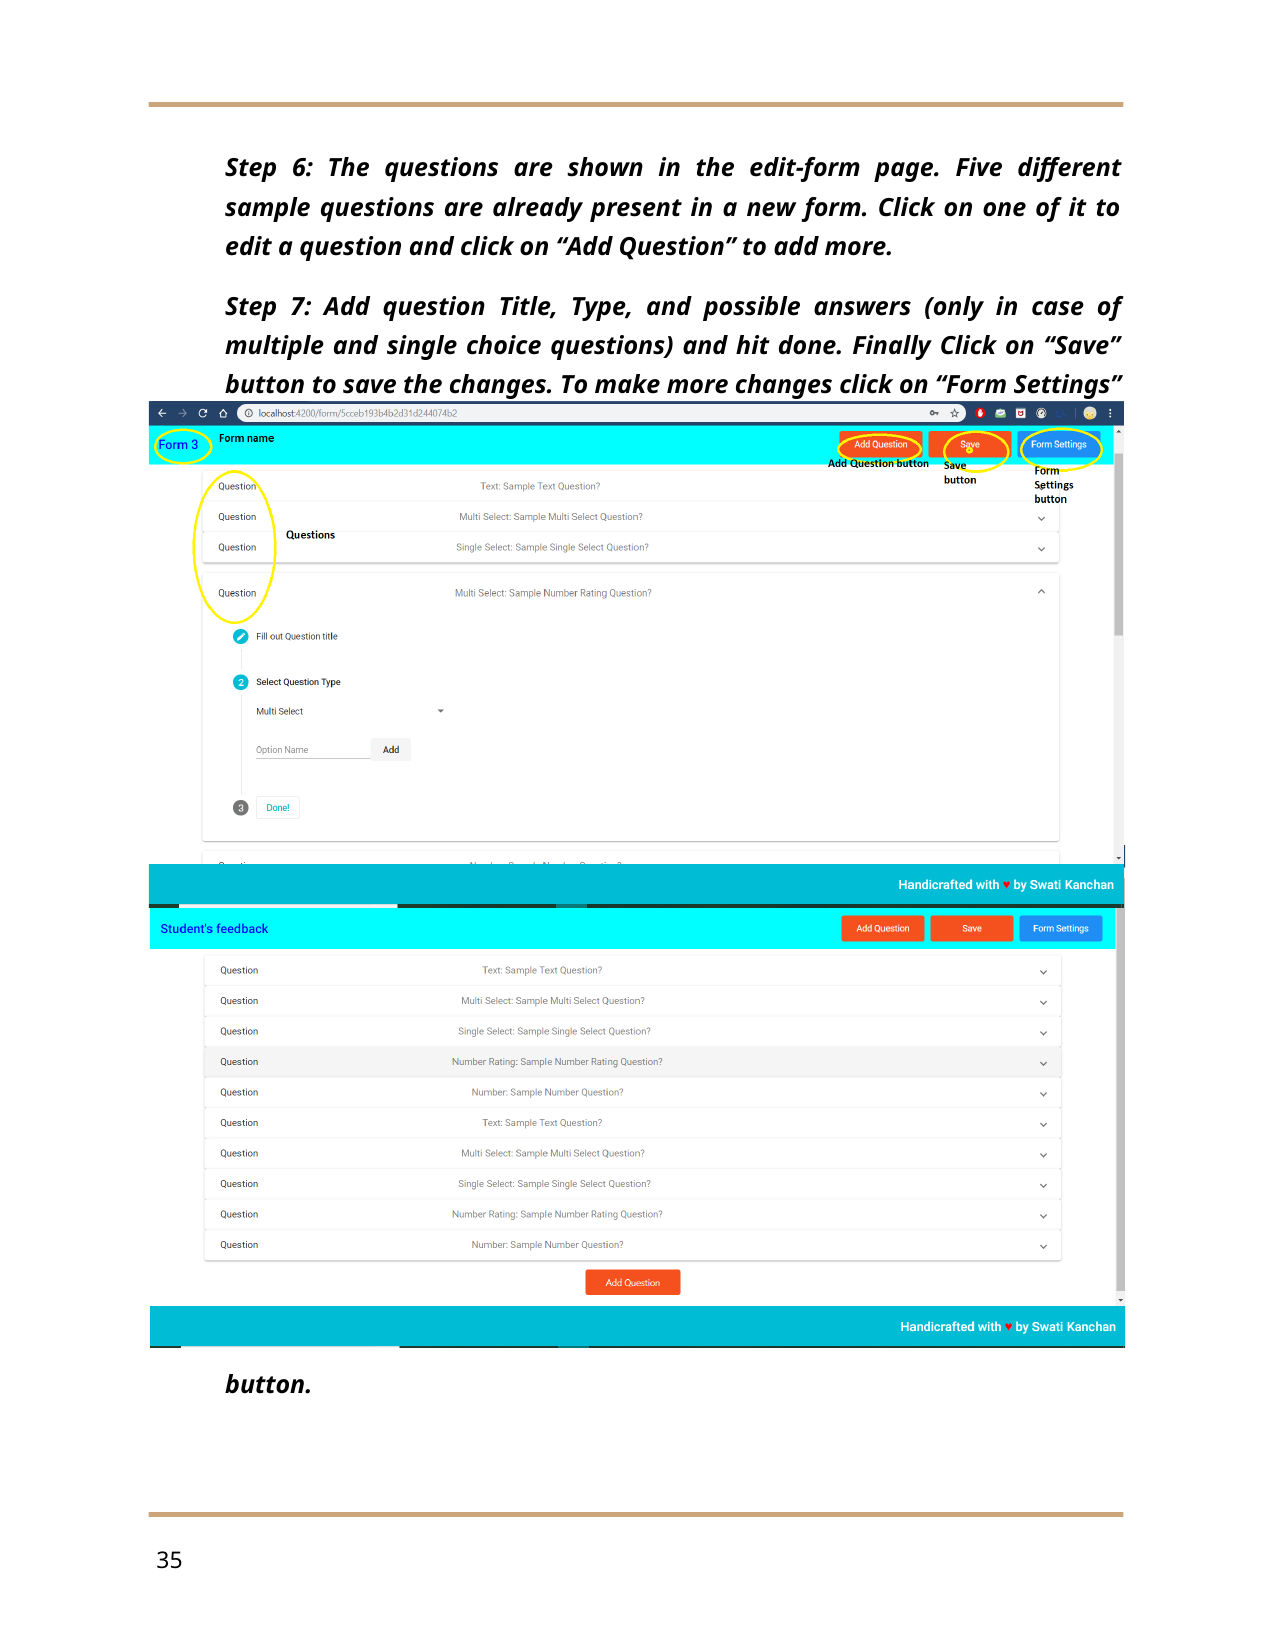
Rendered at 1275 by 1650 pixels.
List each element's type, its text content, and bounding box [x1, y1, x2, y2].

picture [148, 1512, 1124, 1517]
text Step 7: Add question Title, Type, and possible answers (only in case of multiple and single choice questions) and hit done. Finally Click on “Save” button to save the changes. To make more changes click on “Form Settings” button. [225, 1348, 1125, 1401]
text Step 6: The questions are shown in the edit-form page. Five different sample questions are already present in a new form. Click on one of it to edit a question and click on “Add Question” to add more. [225, 150, 1125, 262]
text Step 7: Add question Title, Type, and possible answers (only in case of multiple and single choice questions) and hit done. Finally Click on “Save” button to save the changes. To make more changes click on “Form Settings” button. [225, 288, 1125, 845]
picture [148, 102, 1124, 107]
picture [148, 401, 1125, 1348]
